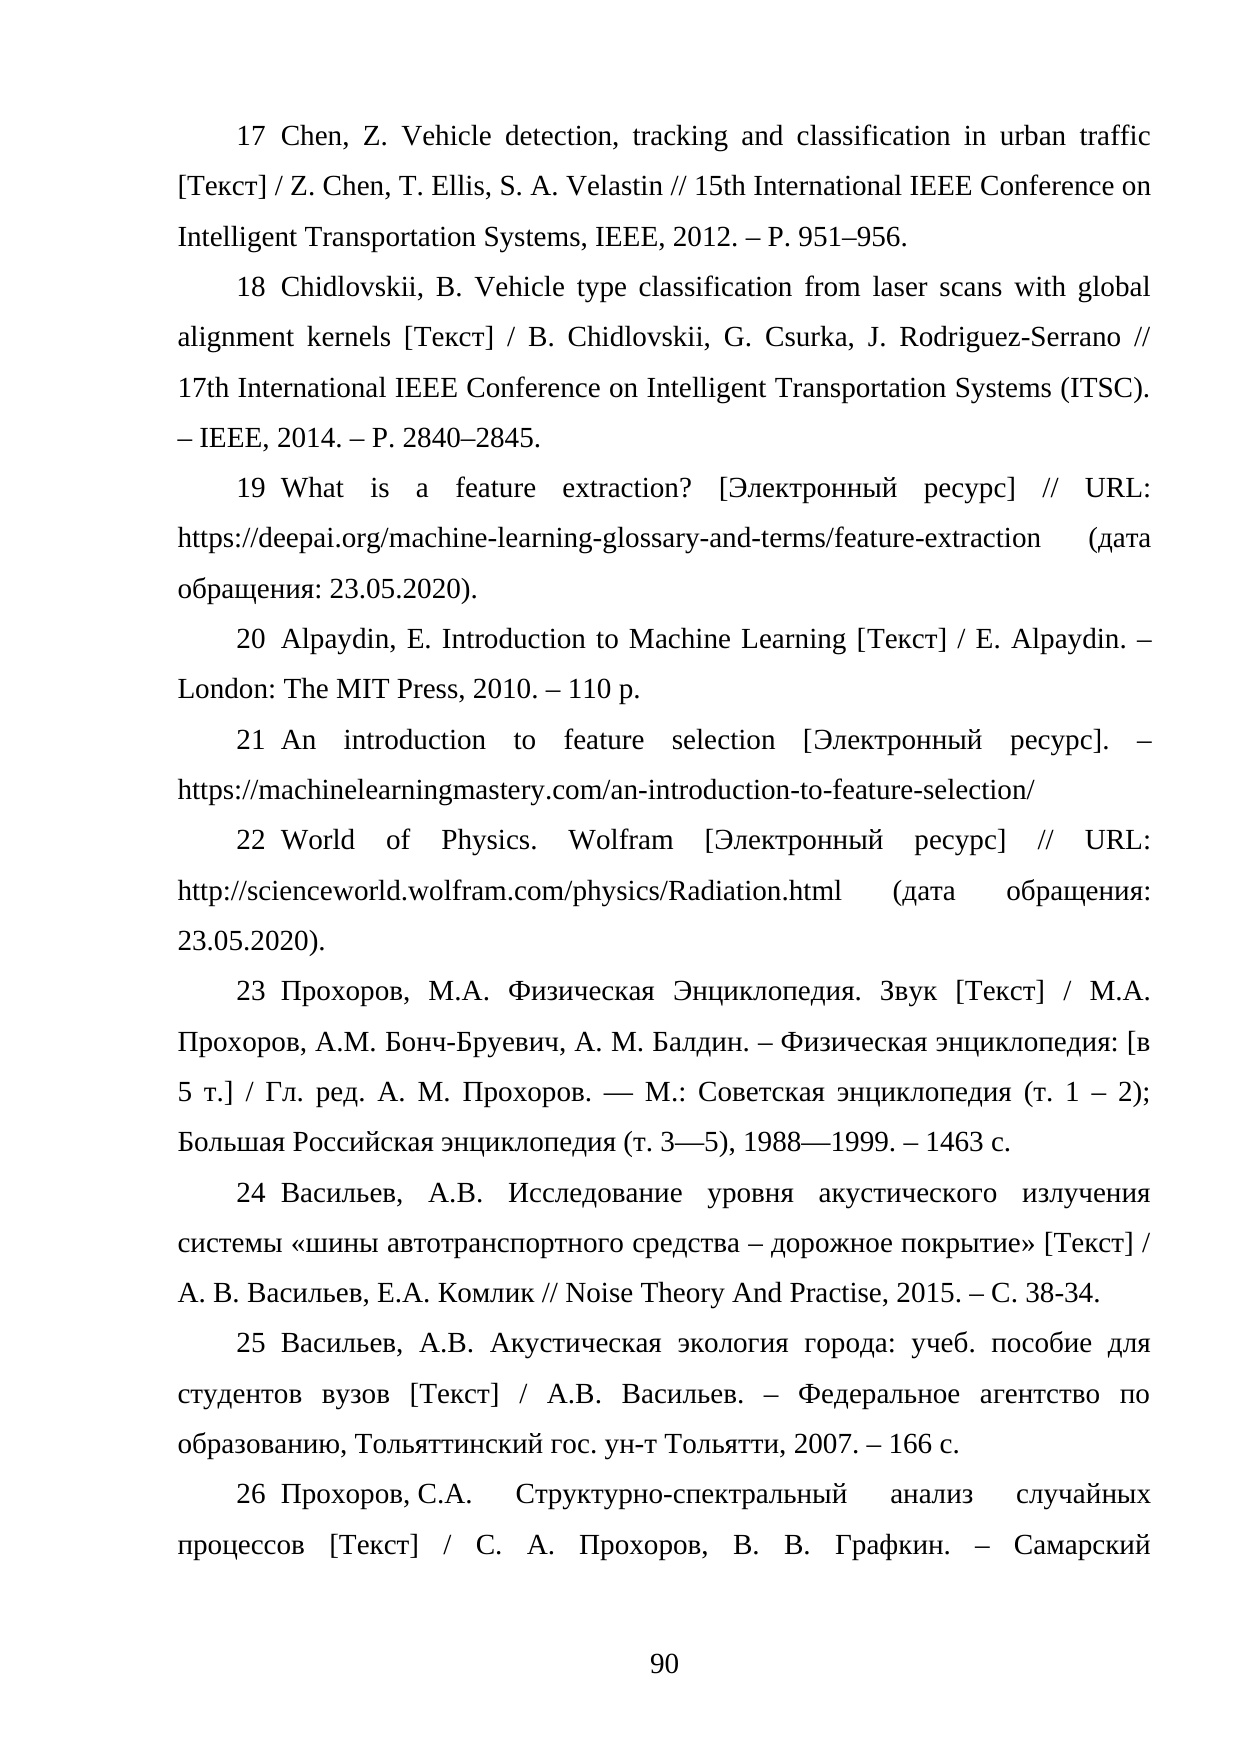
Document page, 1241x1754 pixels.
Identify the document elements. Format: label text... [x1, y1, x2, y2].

list Васильев, А.В. Акустическая экология города: учеб. пособие для студентов вузов [Текст] / А.В. Васильев. – Федеральное агентство по образованию, Тольяттинский гос. ун-т Тольятти, 2007. – 166 с. [177, 1326, 1152, 1460]
list Alpaydin, E. Introduction to Machine Learning [Текст] / E. Alpaydin. – London: The MIT Press, 2010. – 110 p. [177, 621, 1152, 705]
list World of Physics. Wolfram [Электронный ресурс] // URL: http://scienceworld.wolfram.com/physics/Radiation.html (дата обращения: 23.05.2020). [177, 822, 1152, 957]
list What is a feature extraction? [Электронный ресурс] // URL: https://deepai.org/machine-learning-glossary-and-terms/feature-extraction (дата обращения: 23.05.2020). [177, 470, 1152, 604]
list Васильев, А.В. Исследование уровня акустического излучения системы «шины автотранспортного средства – дорожное покрытие» [Текст] / А. В. Васильев, Е.А. Комлик // Noise Theory And Practise, 2015. – С. 38-34. [177, 1175, 1152, 1309]
list Chen, Z. Vehicle detection, tracking and classification in urban traffic [Текст] / Z. Chen, T. Ellis, S. A. Velastin // 15th International IEEE Conference on Intelligent Transportation Systems, IEEE, 2012. – P. 951–956. [177, 118, 1152, 252]
list An introduction to feature selection [Электронный ресурс]. – https://machinelearningmastery.com/an-introduction-to-feature-selection/ [177, 722, 1152, 806]
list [177, 1477, 1152, 1560]
list Прохоров, М.А. Физическая Энциклопедия. Звук [Текст] / М.А. Прохоров, А.М. Бонч-Бруевич, А. М. Балдин. – Физическая энциклопедия: [в 5 т.] / Гл. ред. А. М. Прохоров. — М.: Советская энциклопедия (т. 1 – 2); Большая Российская энциклопедия (т. 3—5), 1988—1999. – 1463 c. [177, 973, 1152, 1158]
list Chidlovskii, B. Vehicle type classification from laser scans with global alignment kernels [Текст] / B. Chidlovskii, G. Csurka, J. Rodriguez-Serrano // 17th International IEEE Conference on Intelligent Transportation Systems (ITSC). – IEEE, 2014. – P. 2840–2845. [177, 269, 1152, 453]
